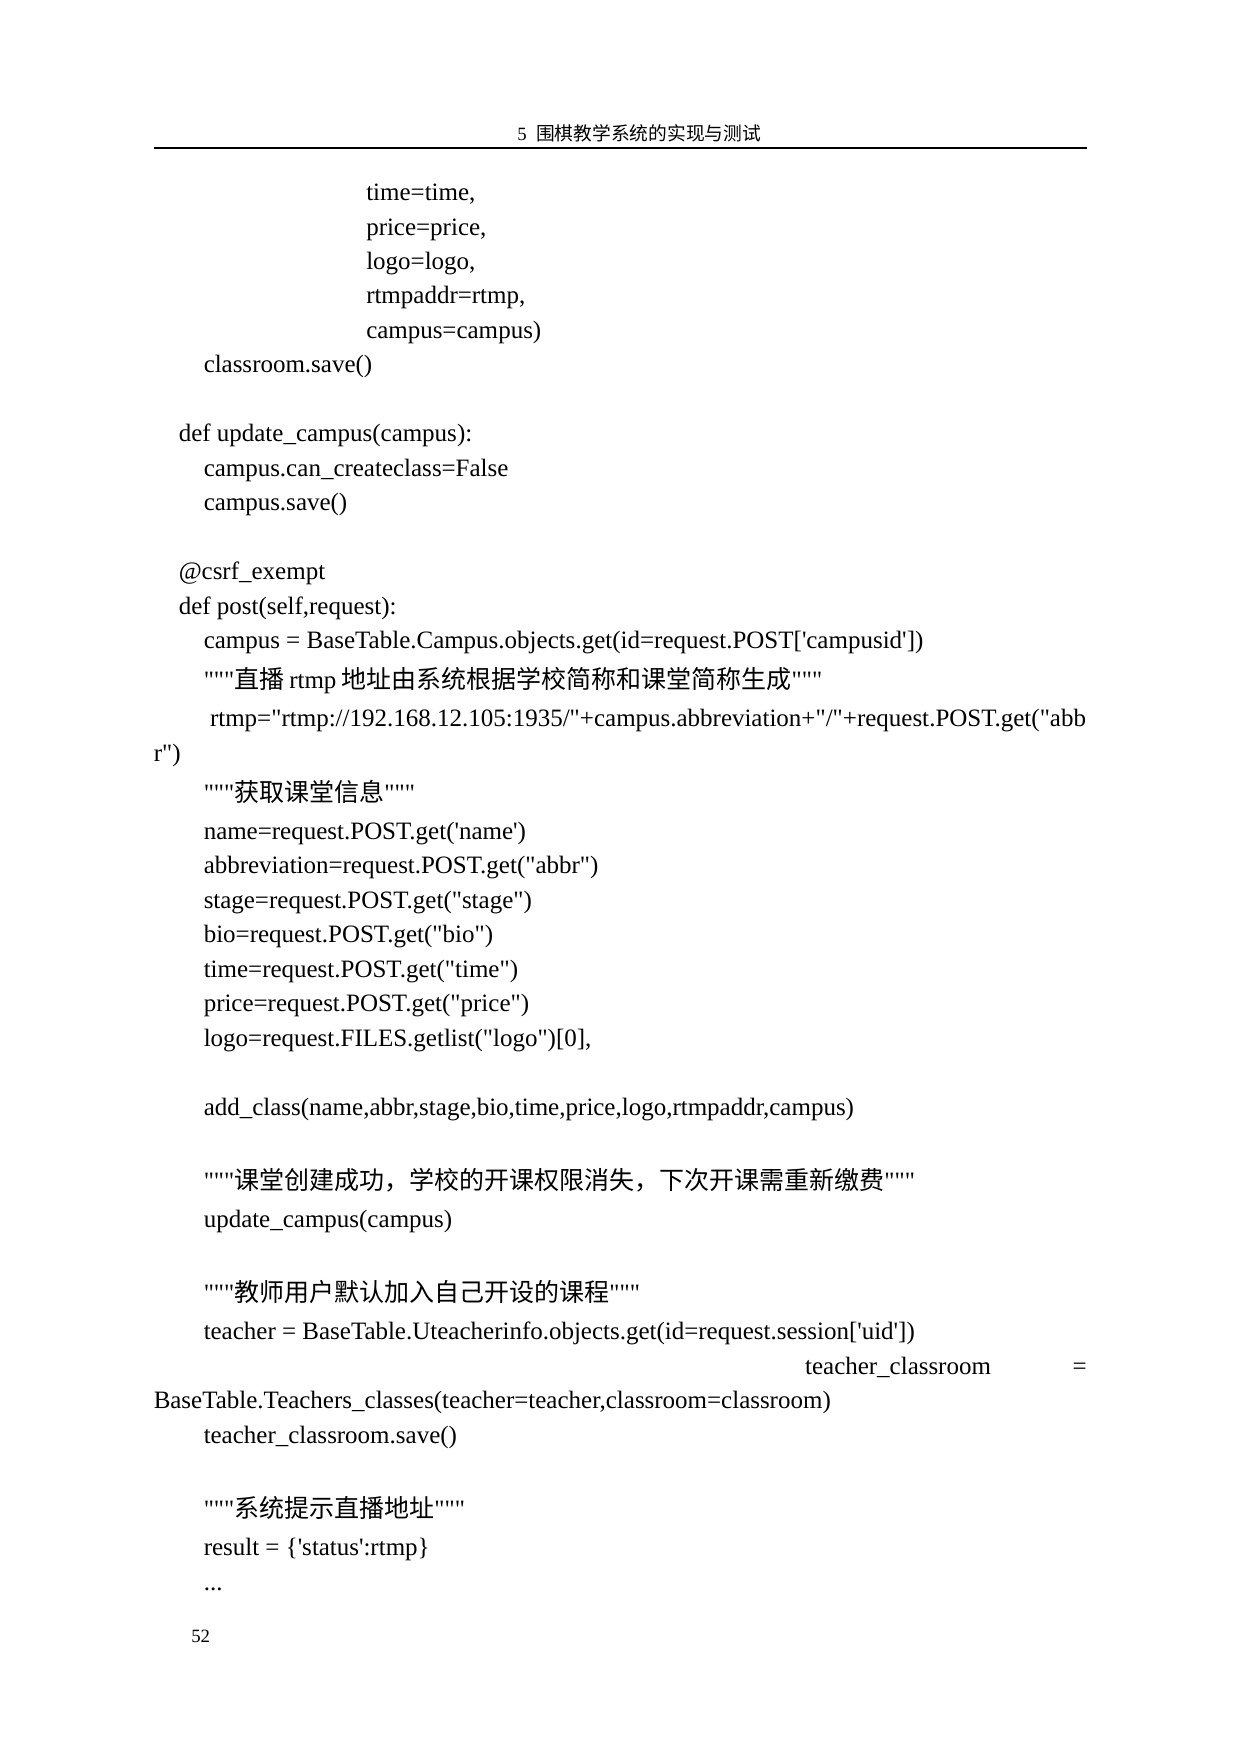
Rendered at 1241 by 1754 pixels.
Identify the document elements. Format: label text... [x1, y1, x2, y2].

text time=time, [153, 177, 1087, 206]
text result = {'status':rtmp} [153, 1532, 1087, 1561]
text campus.can_createclass=False [153, 453, 1087, 482]
text price=request.POST.get("price") [153, 988, 1087, 1017]
text update_campus(campus) [153, 1204, 1087, 1233]
text def update_campus(campus): [153, 418, 1087, 447]
text teacher = BaseTable.Uteacherinfo.objects.get(id=request.session['uid']) [153, 1316, 1087, 1345]
text @csrf_exempt [153, 556, 1087, 585]
text classroom.save() [153, 349, 1087, 378]
text stage=request.POST.get("stage") [153, 885, 1087, 913]
text time=request.POST.get("time") [153, 954, 1087, 982]
text """教师用户默认加入自己开设的课程""" [153, 1273, 1087, 1309]
text """课堂创建成功，学校的开课权限消失，下次开课需重新缴费""" [153, 1161, 1087, 1197]
text add_class(name,abbr,stage,bio,time,price,logo,rtmpaddr,campus) [153, 1092, 1087, 1120]
text name=request.POST.get('name') [153, 816, 1087, 844]
text rtmpaddr=rtmp, [153, 281, 1087, 309]
text logo=request.FILES.getlist("logo")[0], [153, 1023, 1087, 1051]
text campus = BaseTable.Campus.objects.get(id=request.POST['campusid']) [153, 625, 1087, 654]
text """系统提示直播地址""" [153, 1489, 1087, 1525]
text price=price, [153, 212, 1087, 240]
text abbreviation=request.POST.get("abbr") [153, 850, 1087, 879]
text """直播rtmp地址由系统根据学校简称和课堂简称生成""" [153, 660, 1087, 696]
text teacher_classroom.save() [153, 1420, 1087, 1448]
text teacher_classroom = BaseTable.Teachers_classes(teacher=teacher,classroom=classroom) [153, 1351, 1087, 1414]
text campus=campus) [153, 315, 1087, 344]
text rtmp="rtmp://192.168.12.105:1935/"+campus.abbreviation+"/"+request.POST.get("abbr") [153, 703, 1087, 767]
text ... [153, 1567, 1087, 1595]
text campus.save() [153, 487, 1087, 516]
text bio=request.POST.get("bio") [153, 919, 1087, 948]
text """获取课堂信息""" [153, 772, 1087, 808]
text logo=logo, [153, 246, 1087, 275]
text def post(self,request): [153, 591, 1087, 620]
